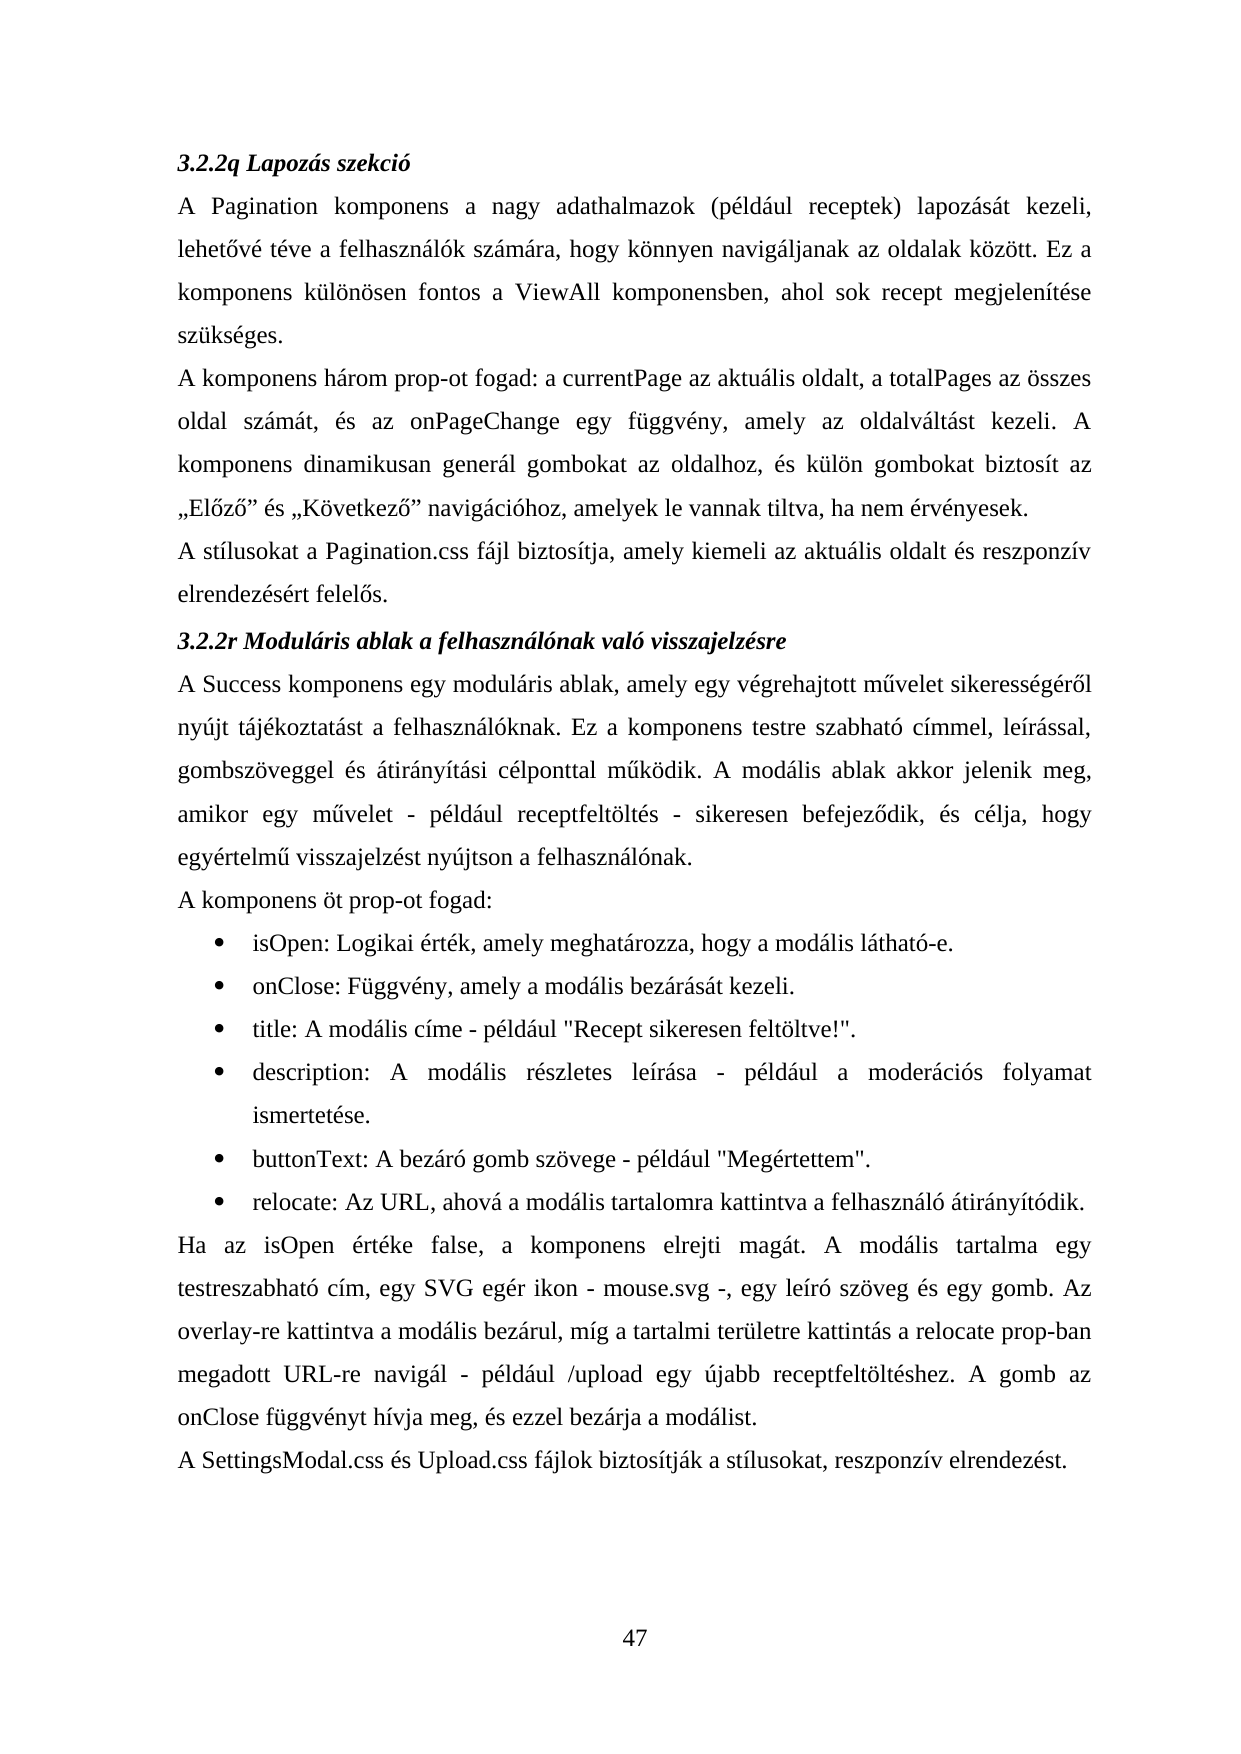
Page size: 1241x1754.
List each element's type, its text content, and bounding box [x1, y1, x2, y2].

text A Success komponens egy moduláris ablak, amely egy végrehajtott művelet sikerességéről nyújt tájékoztatást a felhasználóknak. Ez a komponens testre szabható címmel, leírással, gombszöveggel és átirányítási célponttal működik. A modális ablak akkor jelenik meg, amikor egy művelet - például receptfeltöltés - sikeresen befejeződik, és célja, hogy egyértelmű visszajelzést nyújtson a felhasználónak. [177, 669, 1092, 871]
text A SettingsModal.css és Upload.css fájlok biztosítják a stílusokat, reszponzív elrendezést. [177, 1446, 1092, 1474]
subtitle 3.2.2q Lapozás szekció [177, 148, 1092, 176]
text A stílusokat a Pagination.css fájl biztosítja, amely kiemeli az aktuális oldalt és reszponzív elrendezésért felelős. [177, 536, 1092, 608]
list onClose: Függvény, amely a modális bezárását kezeli. [215, 971, 1092, 1000]
text A komponens három prop-ot fogad: a currentPage az aktuális oldalt, a totalPages az összes oldal számát, és az onPageChange egy függvény, amely az oldalváltást kezeli. A komponens dinamikusan generál gombokat az oldalhoz, és külön gombokat biztosít az „Előző” és „Következő” navigációhoz, amelyek le vannak tiltva, ha nem érvényesek. [177, 363, 1092, 521]
list isOpen: Logikai érték, amely meghatározza, hogy a modális látható-e. [215, 928, 1092, 957]
list buttonText: A bezáró gomb szövege - például "Megértettem". [215, 1144, 1092, 1172]
subtitle 3.2.2r Moduláris ablak a felhasználónak való visszajelzésre [177, 626, 1092, 655]
list title: A modális címe - például "Recept sikeresen feltöltve!". [215, 1014, 1092, 1043]
list description: A modális részletes leírása - például a moderációs folyamat ismertetése. [215, 1057, 1092, 1129]
text A komponens öt prop-ot fogad: [177, 885, 1092, 914]
text Ha az isOpen értéke false, a komponens elrejti magát. A modális tartalma egy testreszabható cím, egy SVG egér ikon - mouse.svg -, egy leíró szöveg és egy gomb. Az overlay-re kattintva a modális bezárul, míg a tartalmi területre kattintás a relocate prop-ban megadott URL-re navigál - például /upload egy újabb receptfeltöltéshez. A gomb az onClose függvényt hívja meg, és ezzel bezárja a modálist. [177, 1230, 1092, 1431]
text A Pagination komponens a nagy adathalmazok (például receptek) lapozását kezeli, lehetővé téve a felhasználók számára, hogy könnyen navigáljanak az oldalak között. Ez a komponens különösen fontos a ViewAll komponensben, ahol sok recept megjelenítése szükséges. [177, 191, 1092, 349]
list relocate: Az URL, ahová a modális tartalomra kattintva a felhasználó átirányítódik. [215, 1187, 1092, 1216]
